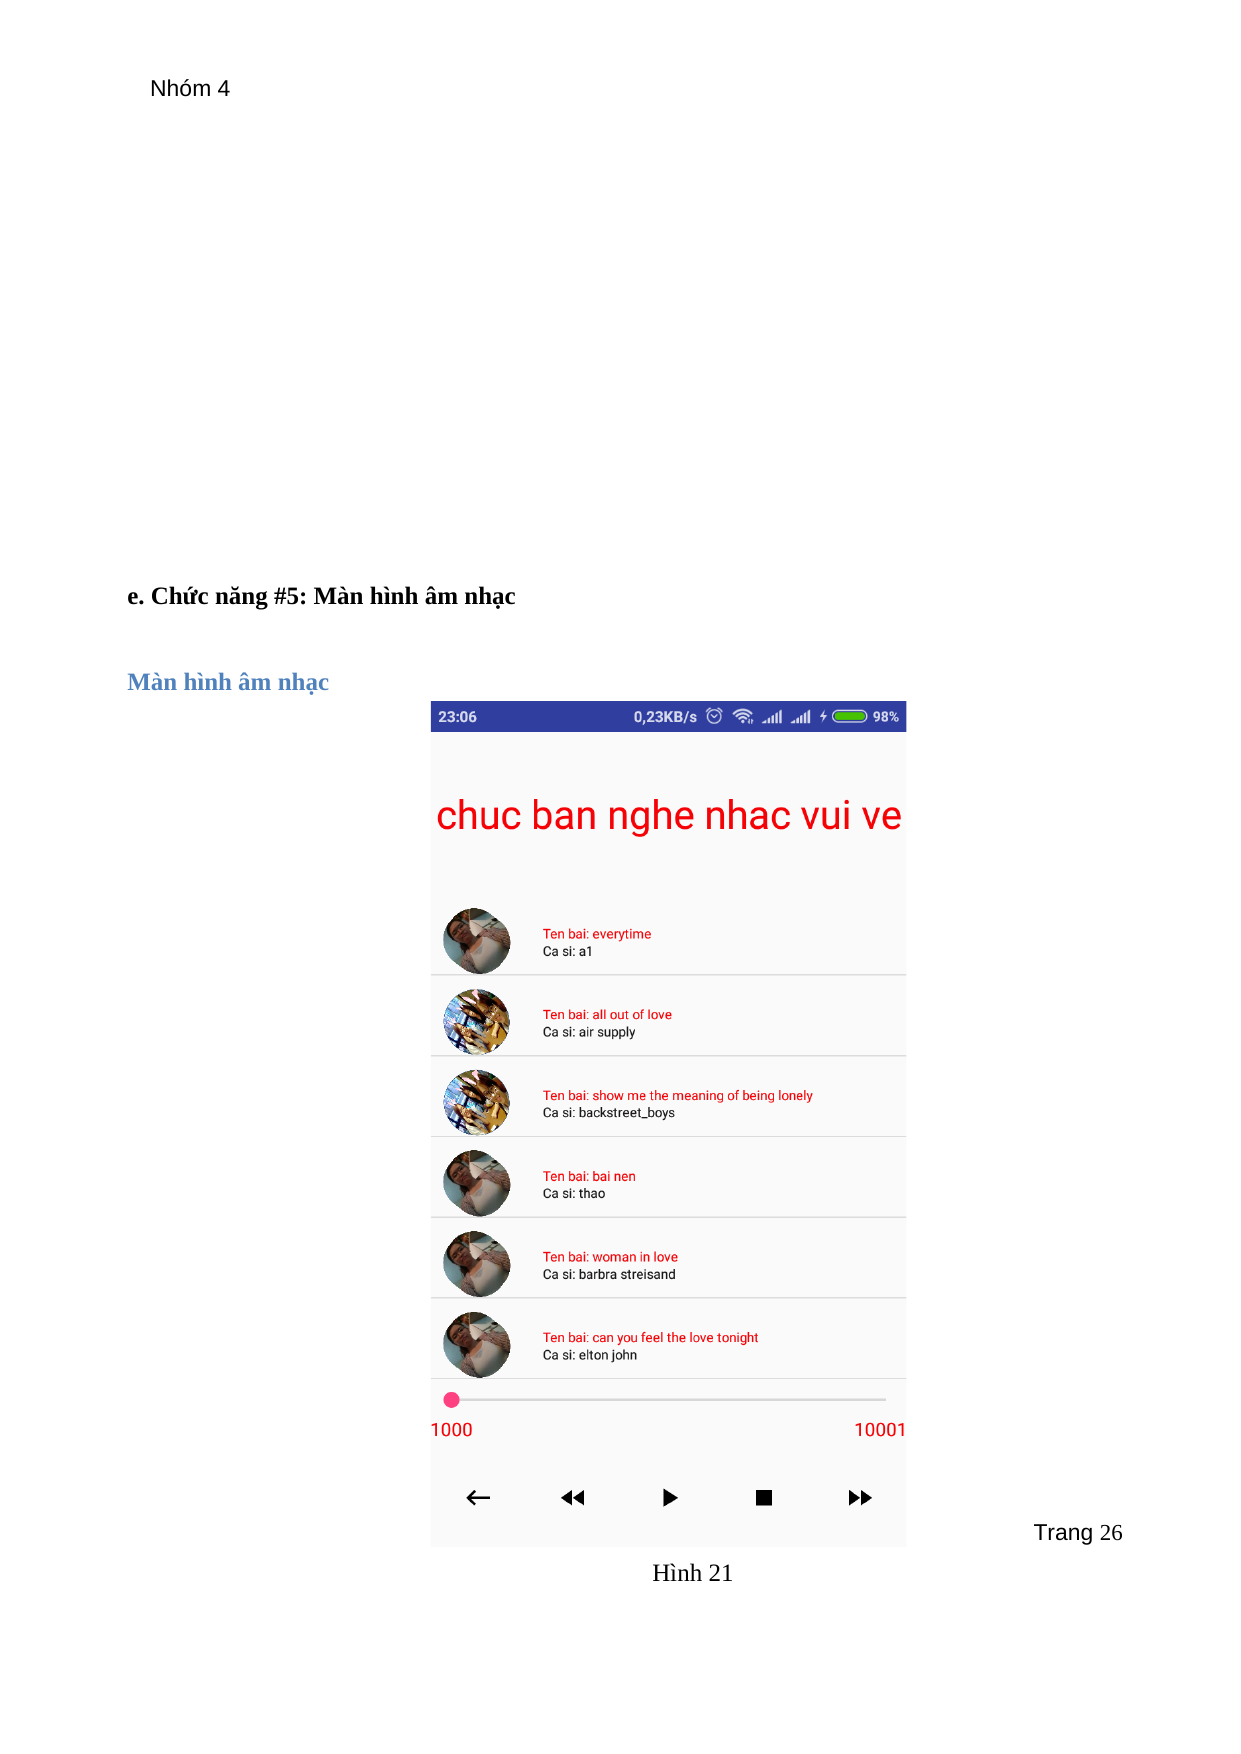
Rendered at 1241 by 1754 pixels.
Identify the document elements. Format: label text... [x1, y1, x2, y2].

text e. Chức năng #5: Màn hình âm nhạc [127, 581, 1153, 609]
picture [430, 701, 907, 1547]
text Màn hình âm nhạc [127, 667, 1153, 696]
text Hình 21 [127, 1558, 1153, 1587]
